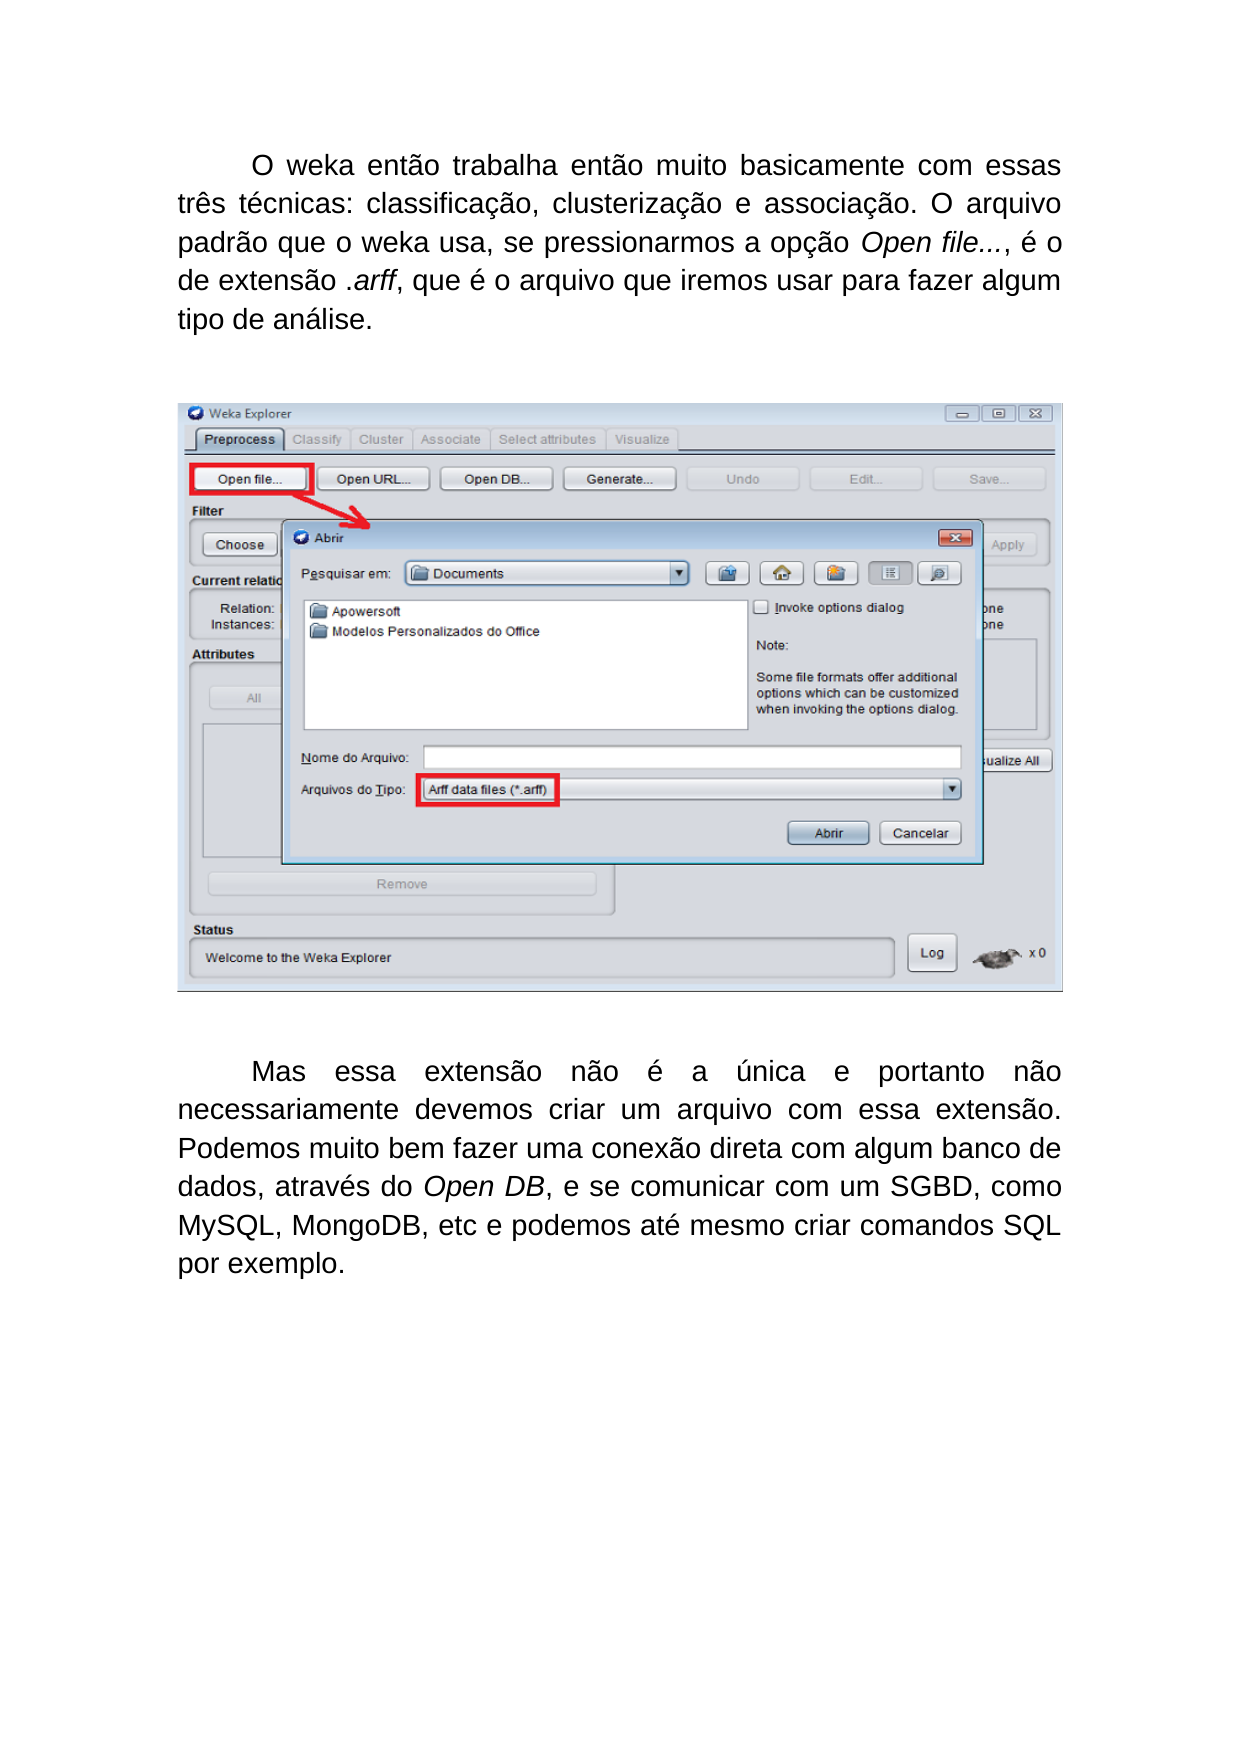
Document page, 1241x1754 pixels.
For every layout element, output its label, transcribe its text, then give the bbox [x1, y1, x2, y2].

text O weka então trabalha então muito basicamente com essas três técnicas: classificação, clusterização e associação. O arquivo padrão que o weka usa, se pressionarmos a opção Open file..., é o de extensão .arff, que é o arquivo que iremos usar para fazer algum tipo de análise. [177, 148, 1063, 335]
text Mas essa extensão não é a única e portanto não necessariamente devemos criar um arquivo com essa extensão. Podemos muito bem fazer uma conexão direta com algum banco de dados, através do Open DB, e se comunicar com um SGBD, como MySQL, MongoDB, etc e podemos até mesmo criar comandos SQL por exemplo. [177, 1053, 1063, 1280]
picture [177, 403, 1063, 992]
